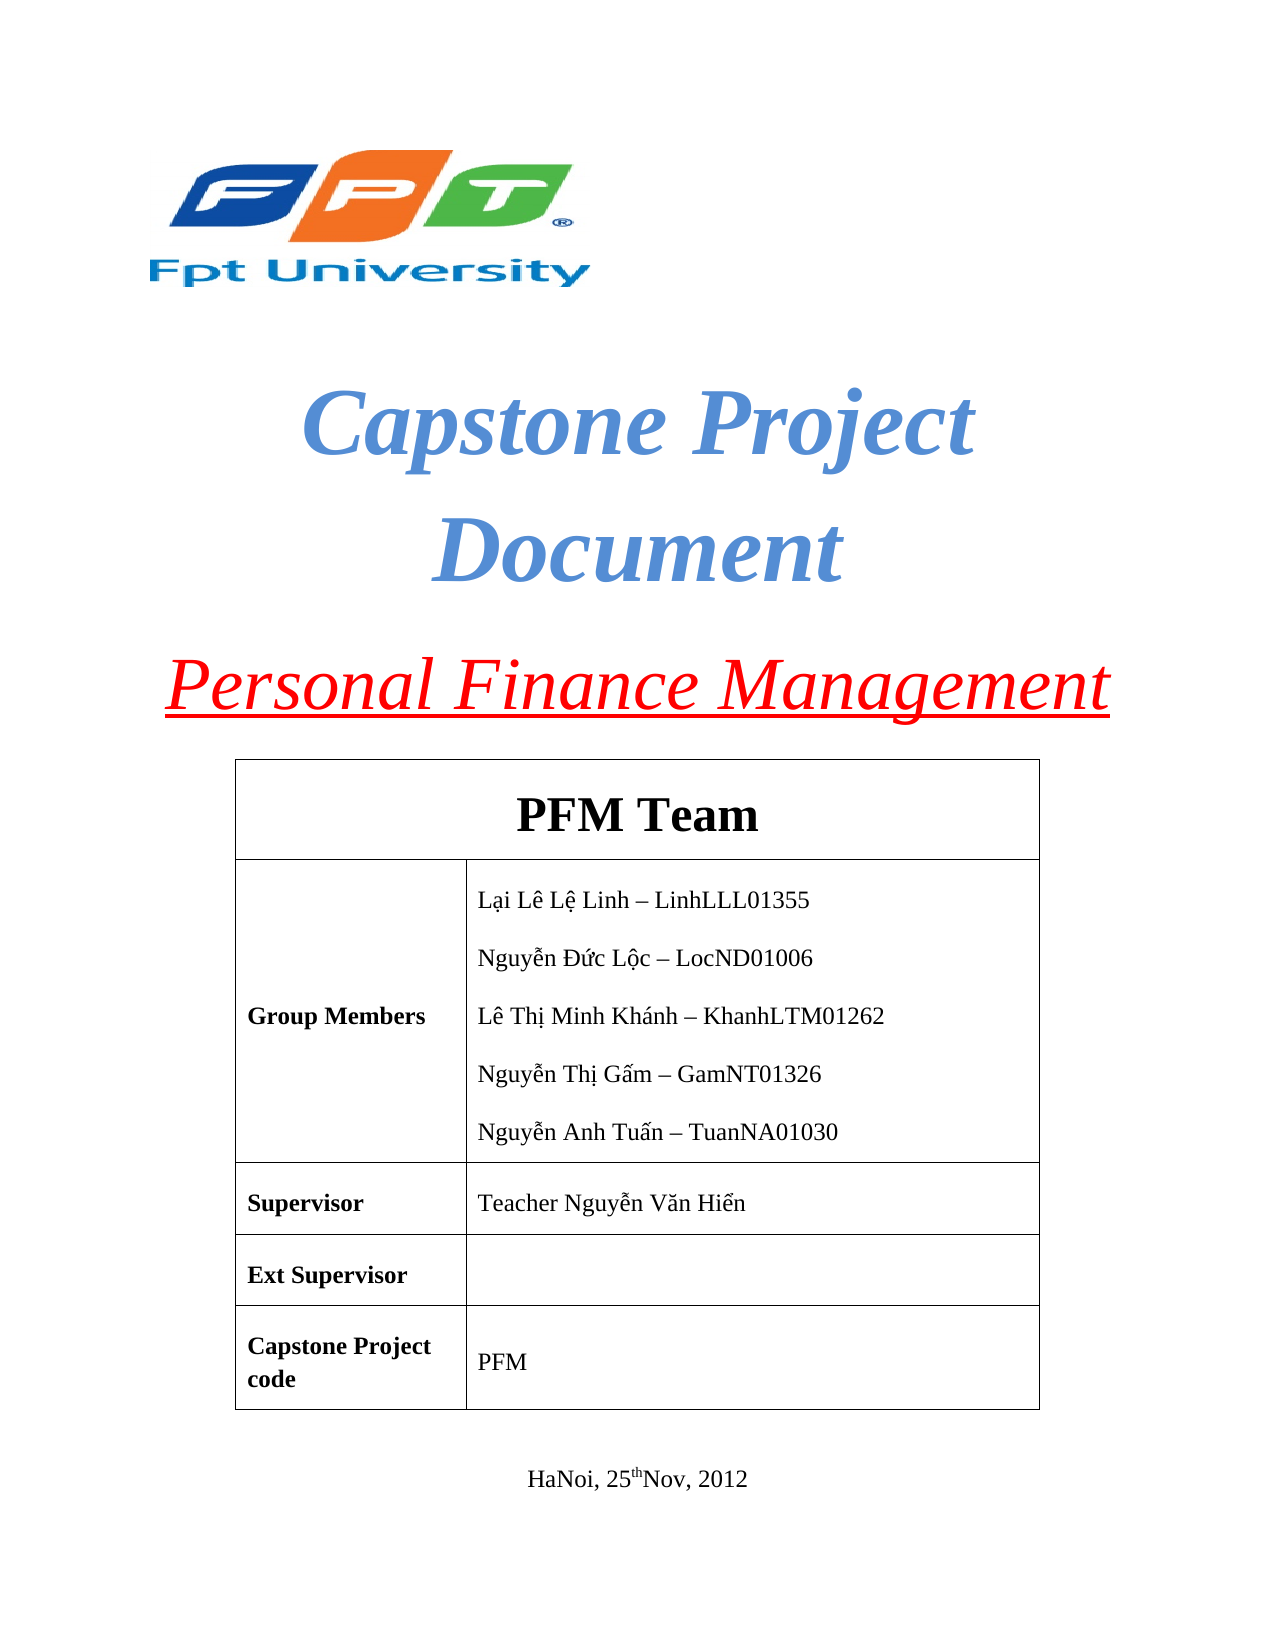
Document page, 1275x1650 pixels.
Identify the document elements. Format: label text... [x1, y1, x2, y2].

table_cell Supervisor [236, 1163, 466, 1233]
table_cell PFM [467, 1306, 1039, 1409]
table_cell Ext Supervisor [236, 1235, 466, 1305]
text HaNoi, 25thNov, 2012 [150, 1464, 1125, 1493]
table_cell Lại Lê Lệ Linh – LinhLLL01355 Nguyễn Đức Lộc – LocND01006 Lê Thị Minh Khánh – KhanhLTM01262 Nguyễn Thị Gấm – GamNT01326 Nguyễn Anh Tuấn – TuanNA01030 [467, 860, 1039, 1162]
picture [150, 150, 591, 287]
table_cell [467, 1235, 1039, 1305]
text Personal Finance Management [150, 639, 1125, 725]
table_cell Teacher Nguyễn Văn Hiển [467, 1163, 1039, 1233]
table_cell Capstone Project code [236, 1306, 466, 1409]
table_cell Group Members [236, 860, 466, 1162]
text Capstone Project Document [150, 365, 1125, 602]
table_header PFM Team [236, 760, 1039, 859]
